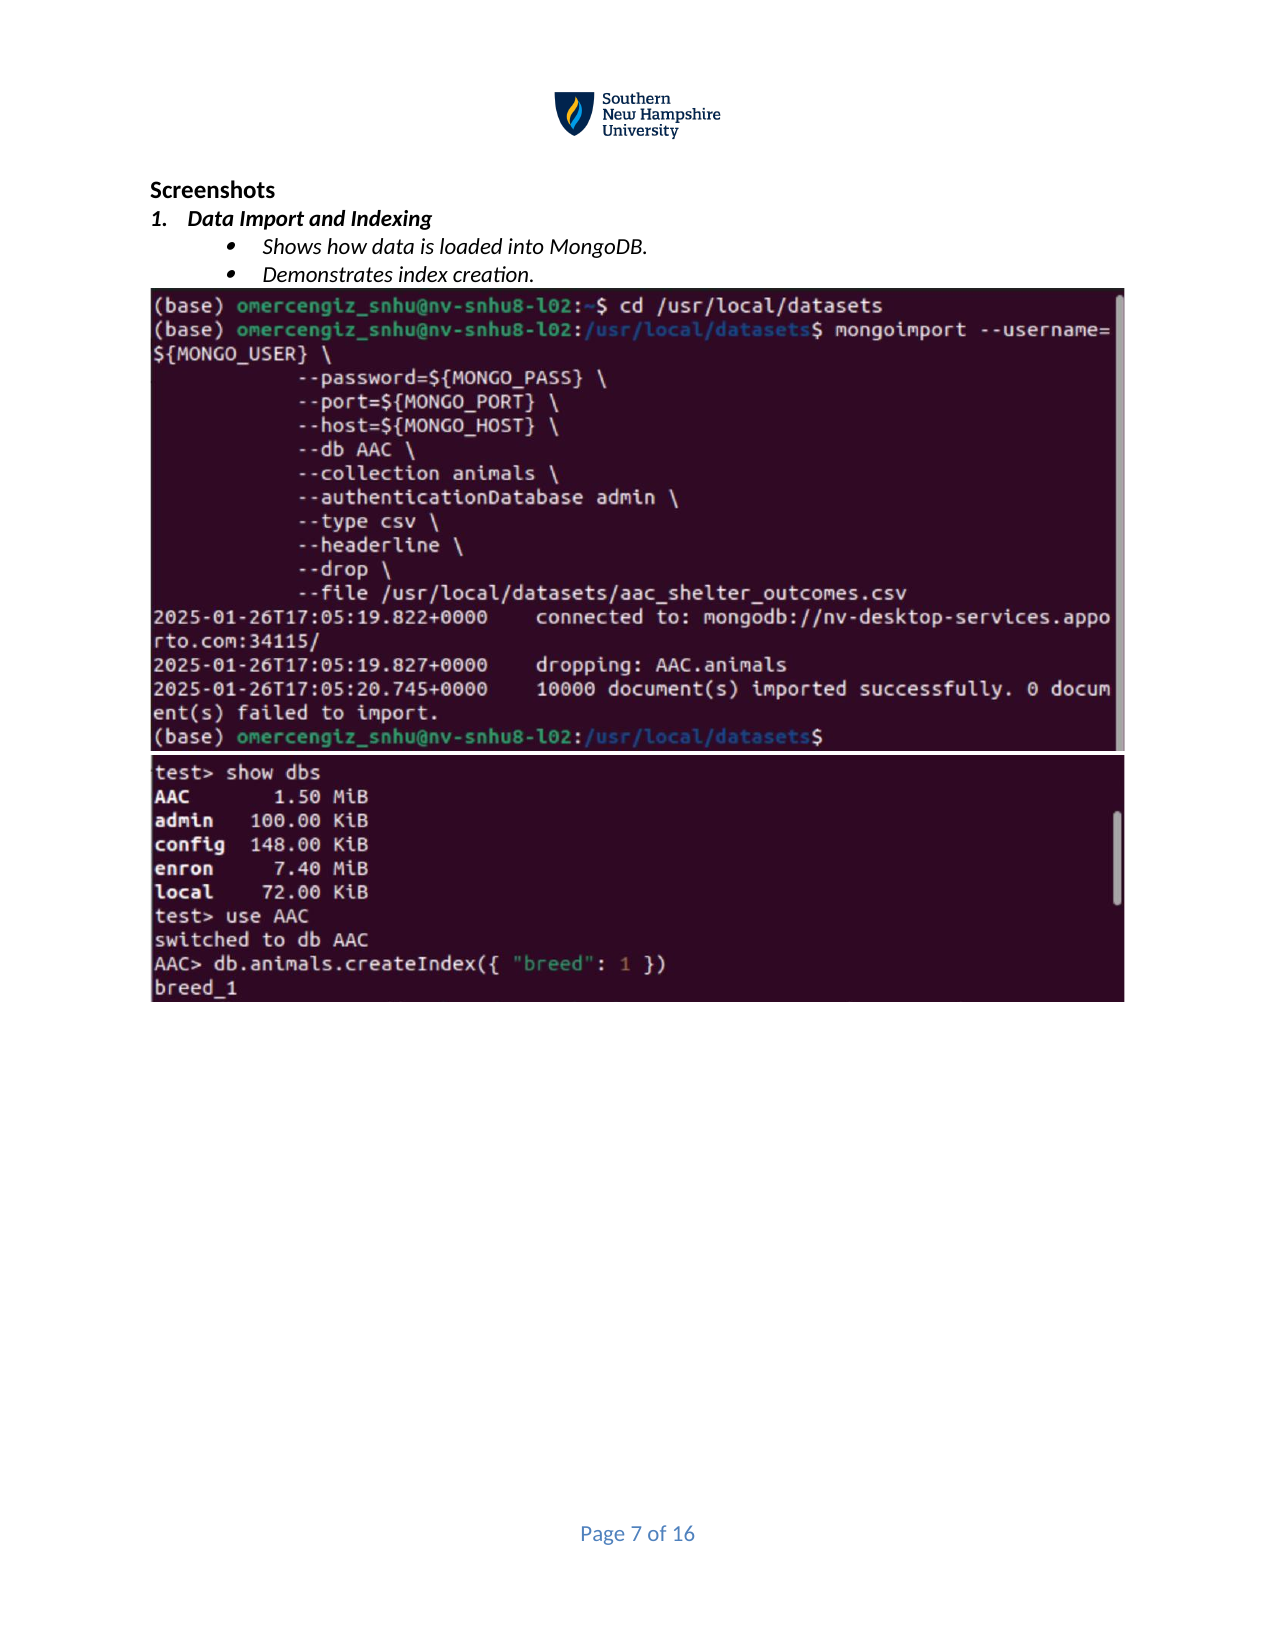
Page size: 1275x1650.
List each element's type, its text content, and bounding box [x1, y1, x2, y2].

picture [546, 75, 729, 154]
picture [150, 288, 1125, 751]
subtitle Shows how data is loaded into MongoDB. [225, 232, 1125, 261]
subtitle Screenshots [150, 174, 1125, 204]
subtitle Demonstrates index creation. [225, 261, 1125, 288]
subtitle Data Import and Indexing [150, 204, 1125, 232]
picture [150, 755, 1125, 1002]
